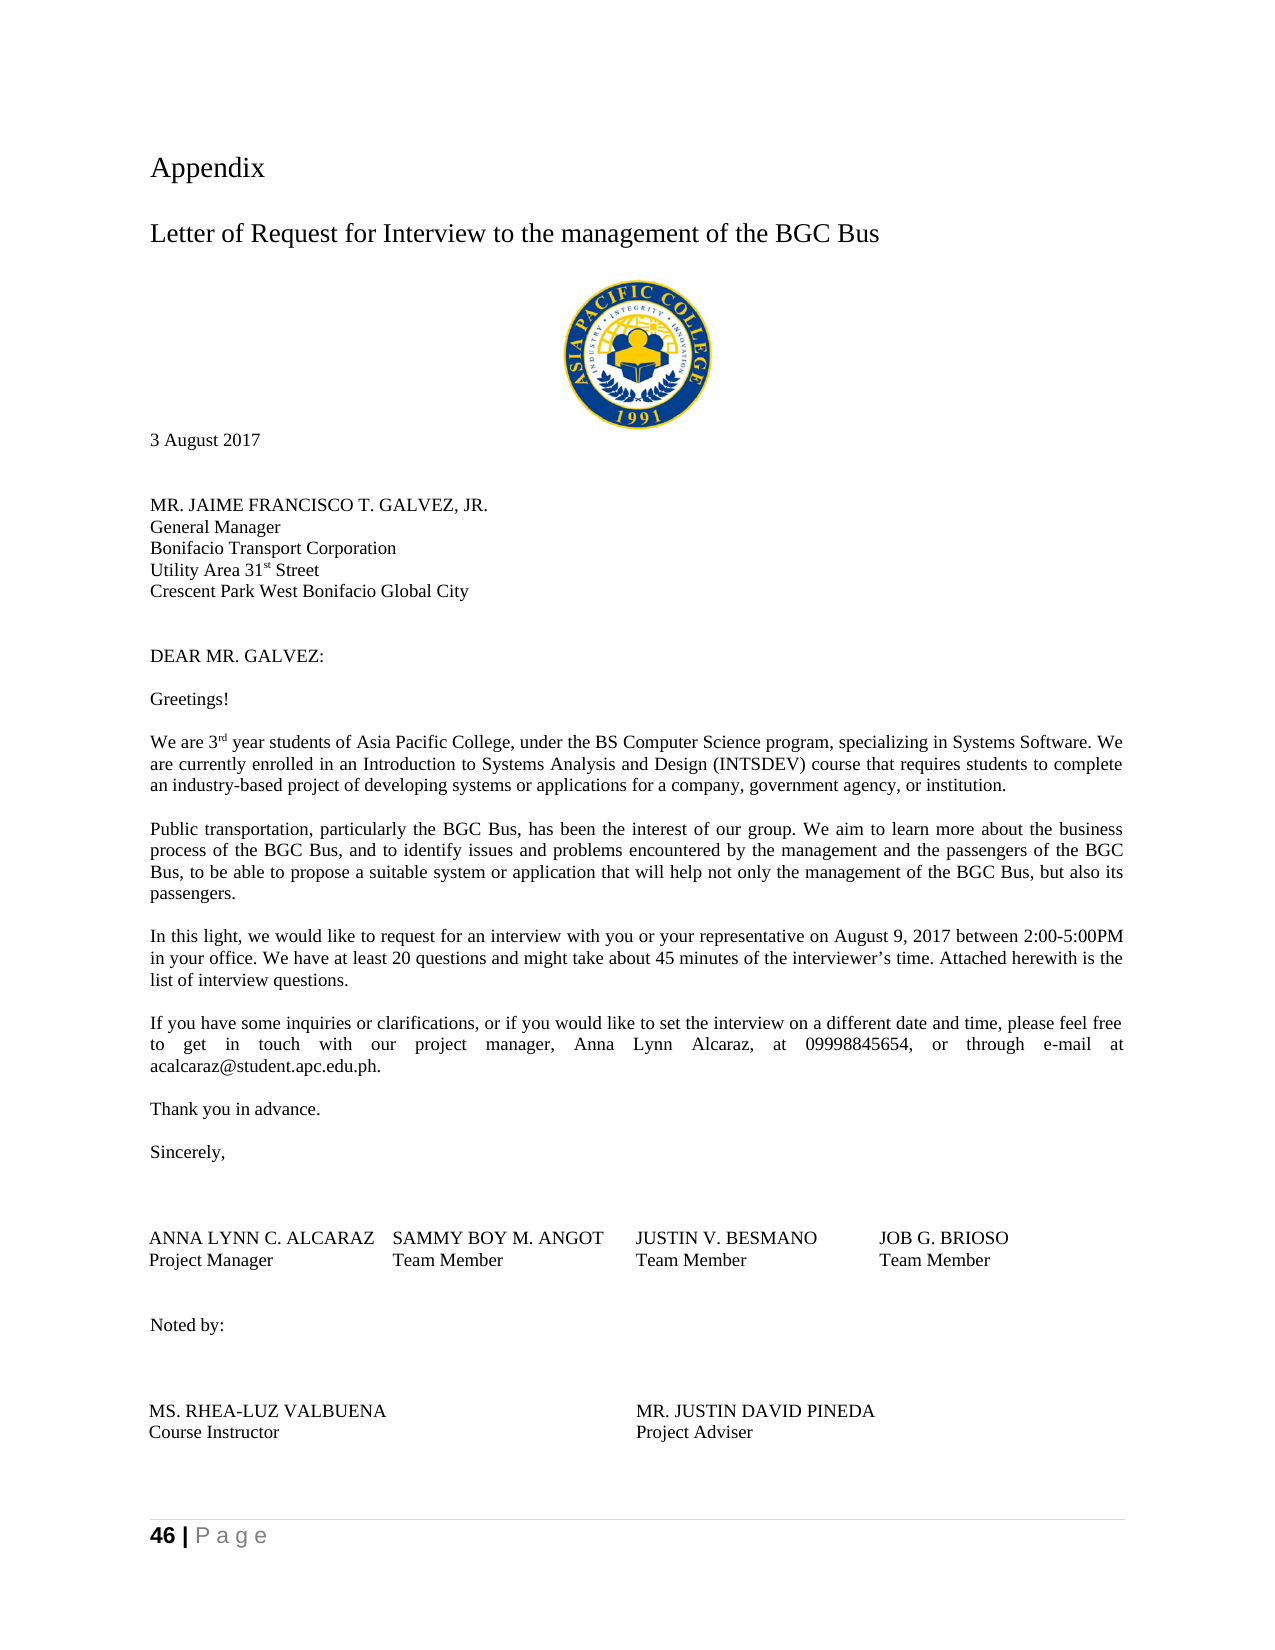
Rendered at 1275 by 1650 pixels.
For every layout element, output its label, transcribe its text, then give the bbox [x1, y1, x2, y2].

table_header MR. JUSTIN DAVID PINEDA Project Adviser [637, 1335, 1124, 1443]
text If you have some inquiries or clarifications, or if you would like to set the interview on a different date and time, please feel free to get in touch with our project manager, Anna Lynn Alcaraz, at 09998845654, or through e-mail at acalcaraz@student.apc.edu.ph. [150, 1012, 1125, 1076]
text Crescent Park West Bonifacio Global City [150, 580, 1125, 602]
table_header SAMMY BOY M. ANGOT Team Member [394, 1163, 637, 1270]
text Greetings! [150, 688, 1125, 710]
text Bonifacio Transport Corporation [150, 537, 1125, 559]
text We are 3rd year students of Asia Pacific College, under the BS Computer Science program, specializing in Systems Software. We are currently enrolled in an Introduction to Systems Analysis and Design (INTSDEV) course that requires students to complete an industry-based project of developing systems or applications for a company, government agency, or institution. [150, 731, 1125, 796]
text Utility Area 31st Street [150, 559, 1125, 580]
text Public transportation, particularly the BGC Bus, has been the interest of our group. We aim to learn more about the business process of the BGC Bus, and to identify issues and problems encountered by the management and the passengers of the BGC Bus, to be able to propose a suitable system or application that will help not only the management of the BGC Bus, but also its passengers. [150, 817, 1125, 904]
text Noted by: [150, 1313, 1125, 1335]
table_header MS. RHEA-LUZ VALBUENA Course Instructor [150, 1335, 637, 1443]
text In this light, we would like to request for an interview with you or your representative on August 9, 2017 between 2:00-5:00PM in your office. We have at least 20 questions and might take about 45 minutes of the interviewer’s time. Attached herewith is the list of interview questions. [150, 925, 1125, 990]
subtitle Letter of Request for Interview to the management of the BGC Bus [150, 217, 1125, 248]
text 3 August 2017 [150, 429, 1125, 451]
text MR. JAIME FRANCISCO T. GALVEZ, JR. [150, 494, 1125, 516]
table_header JUSTIN V. BESMANO Team Member [637, 1163, 880, 1270]
text General Manager [150, 516, 1125, 537]
table_header ANNA LYNN C. ALCARAZ Project Manager [150, 1163, 393, 1270]
table_header JOB G. BRIOSO Team Member [880, 1163, 1124, 1270]
text Sincerely, [150, 1141, 1125, 1162]
text DEAR MR. GALVEZ: [150, 645, 1125, 667]
picture [563, 279, 712, 430]
subtitle Appendix [150, 150, 1125, 183]
text Thank you in advance. [150, 1098, 1125, 1119]
